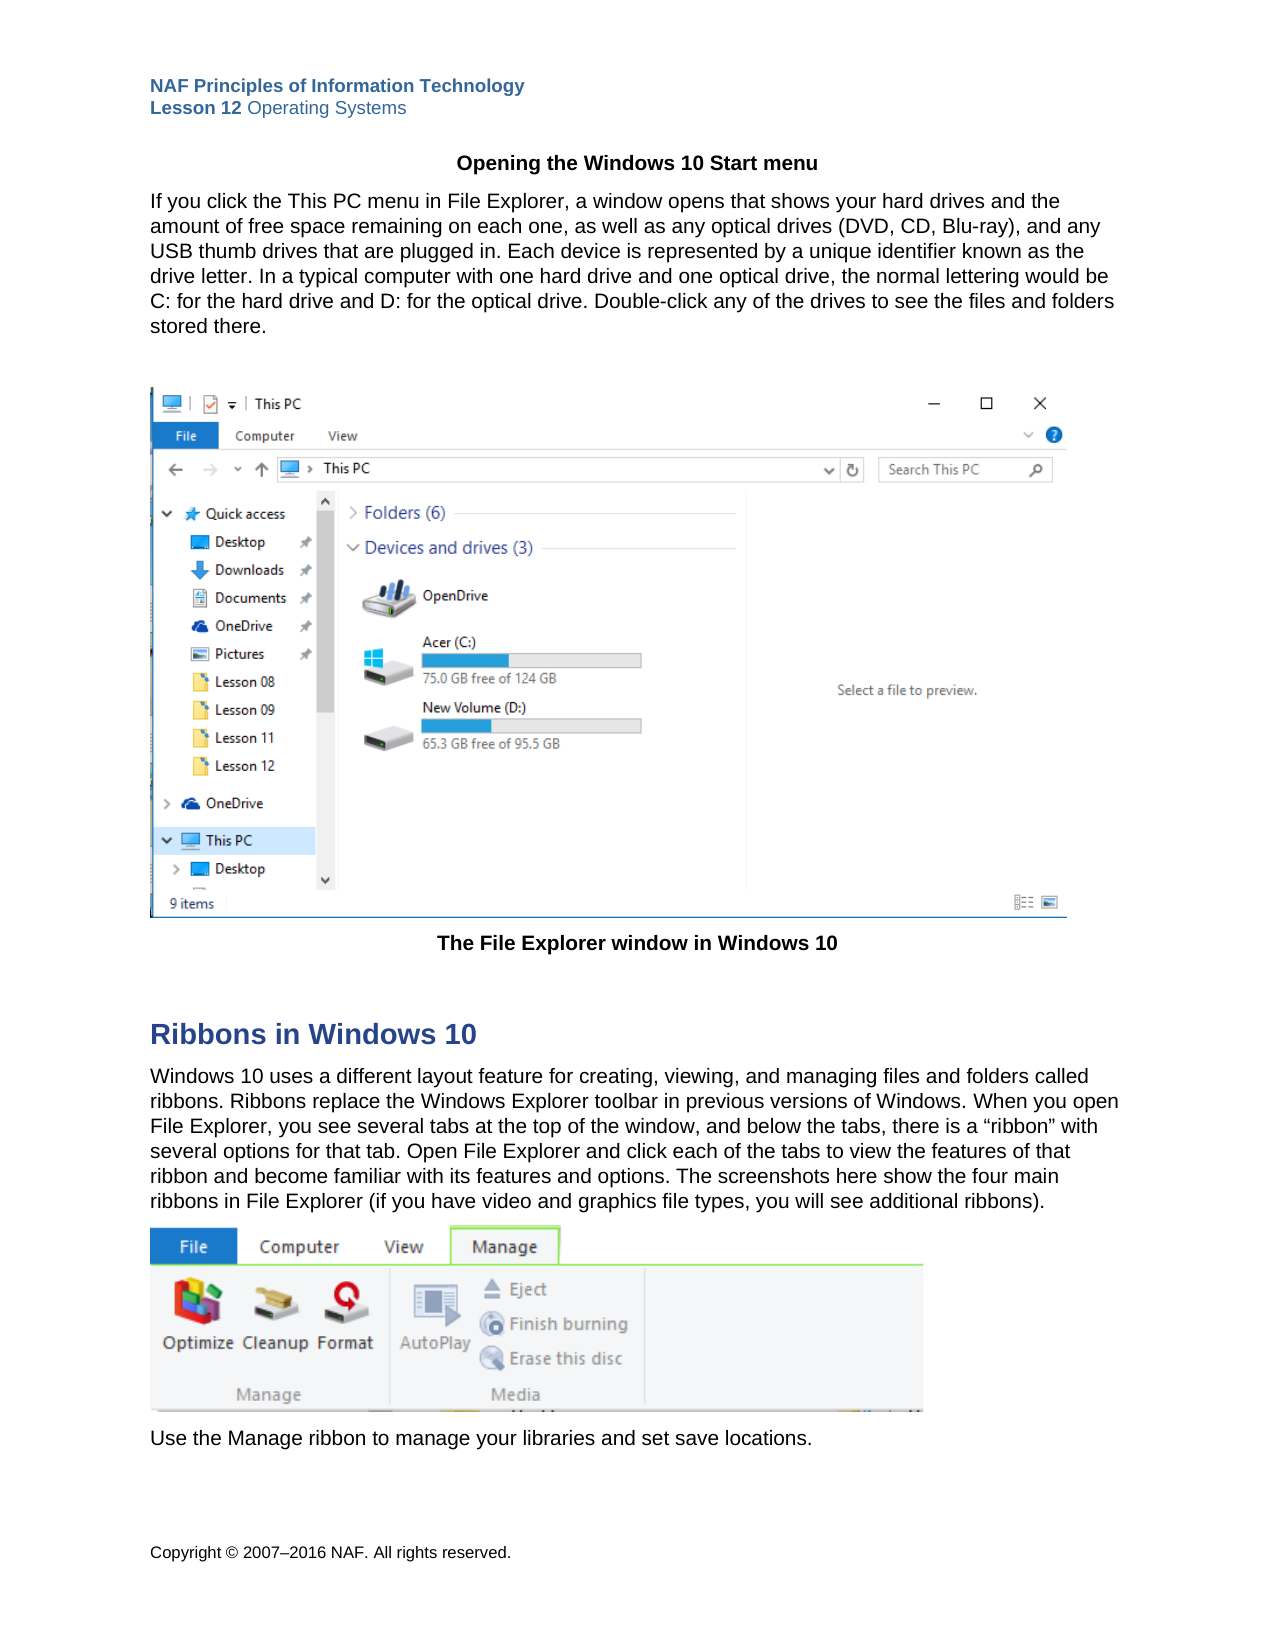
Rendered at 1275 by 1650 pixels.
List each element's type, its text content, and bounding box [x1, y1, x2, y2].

picture [150, 387, 1067, 918]
text If you click the This PC menu in File Explorer, a window opens that shows your hard drives and the amount of free space remaining on each one, as well as any optical drives (DVD, CD, Blu-ray), and any USB thumb drives that are plugged in. Each device is represented by a unique identifier known as the drive letter. In a typical computer with one hard drive and one optical drive, the normal lettering would be C: for the hard drive and D: for the optical drive. Double-click any of the drives to see the files and folders stored there. [150, 187, 1125, 337]
text Ribbons in Windows 10 [150, 1017, 1125, 1051]
text Opening the Windows 10 Start menu [150, 150, 1125, 175]
picture [150, 1225, 924, 1412]
text Use the Manage ribbon to manage your libraries and set save locations. [150, 1424, 1125, 1449]
text The File Explorer window in Windows 10 [150, 930, 1125, 955]
text Windows 10 uses a different layout feature for creating, viewing, and managing files and folders called ribbons. Ribbons replace the Windows Explorer toolbar in previous versions of Windows. When you open File Explorer, you see several tabs at the top of the window, and below the tabs, there is a “ribbon” with several options for that tab. Open File Explorer and click each of the tabs to view the features of that ribbon and become familiar with its features and options. The screenshots here show the four main ribbons in File Explorer (if you have video and graphics file types, you will see additional ribbons). [150, 1063, 1125, 1213]
